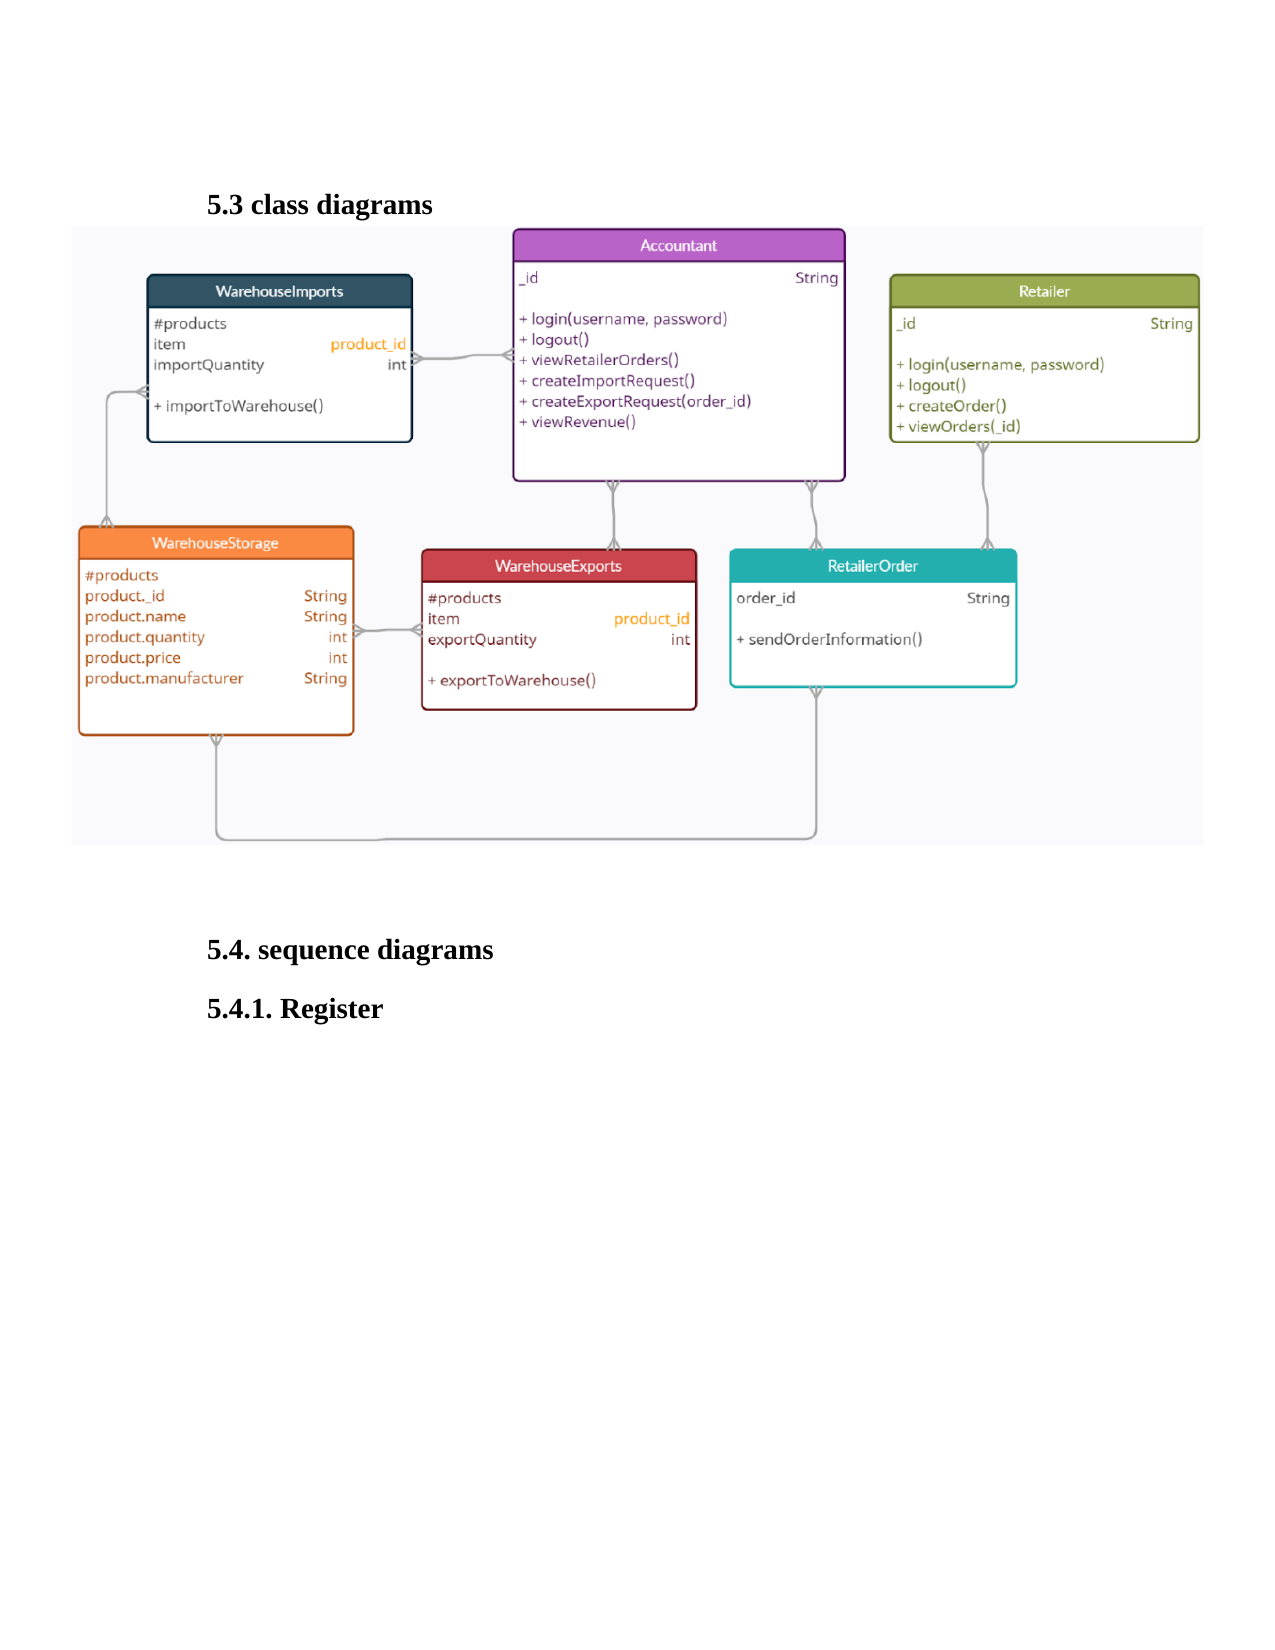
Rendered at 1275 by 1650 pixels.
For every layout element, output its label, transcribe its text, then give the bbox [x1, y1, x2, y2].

text 5.4. sequence diagrams [207, 932, 1157, 966]
text 5.3 class diagrams [207, 187, 1157, 221]
picture [71, 226, 1204, 845]
text 5.4.1. Register [207, 991, 1157, 1024]
